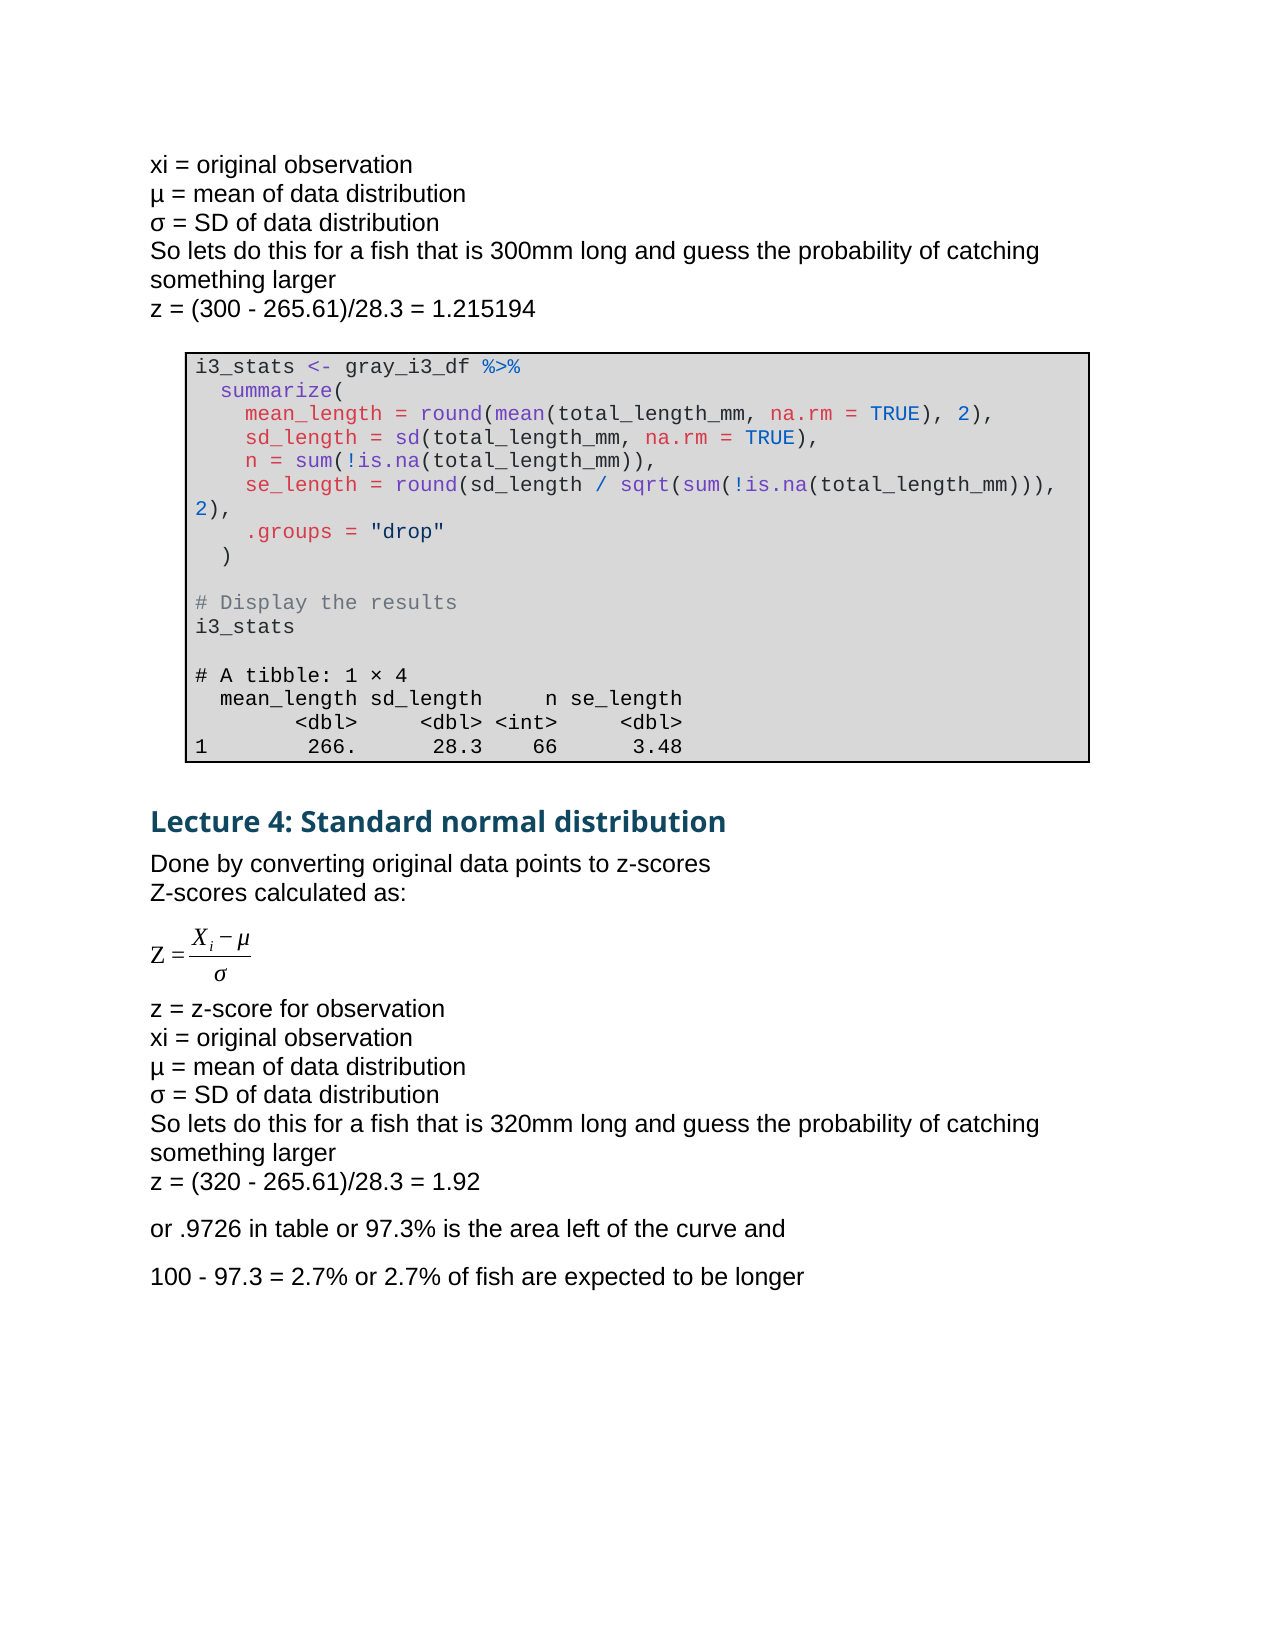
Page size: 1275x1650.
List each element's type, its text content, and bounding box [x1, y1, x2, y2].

text # A tibble: 1 × 4 mean_length sd_length n se_length <dbl> <dbl> <int> <dbl> 1 266. 28.3 66 3.48 [187, 661, 1088, 761]
text or .9726 in table or 97.3% is the area left of the curve and [150, 1214, 1125, 1243]
text z = (300 - 265.61)/28.3 = 1.215194 [150, 294, 1125, 322]
text z = (320 - 265.61)/28.3 = 1.92 [150, 1167, 1125, 1195]
text 100 - 97.3 = 2.7% or 2.7% of fish are expected to be longer [150, 1262, 1125, 1291]
text i3_stats <- gray_i3_df %>% summarize( mean_length = round(mean(total_length_mm, na.rm = TRUE), 2), sd_length = sd(total_length_mm, na.rm = TRUE), n = sum(!is.na(total_length_mm)), se_length = round(sd_length / sqrt(sum(!is.na(total_length_mm))), 2), .groups = "drop" ) # Display the results i3_stats [187, 354, 1088, 640]
subtitle Lecture 4: Standard normal distribution [150, 801, 1125, 841]
